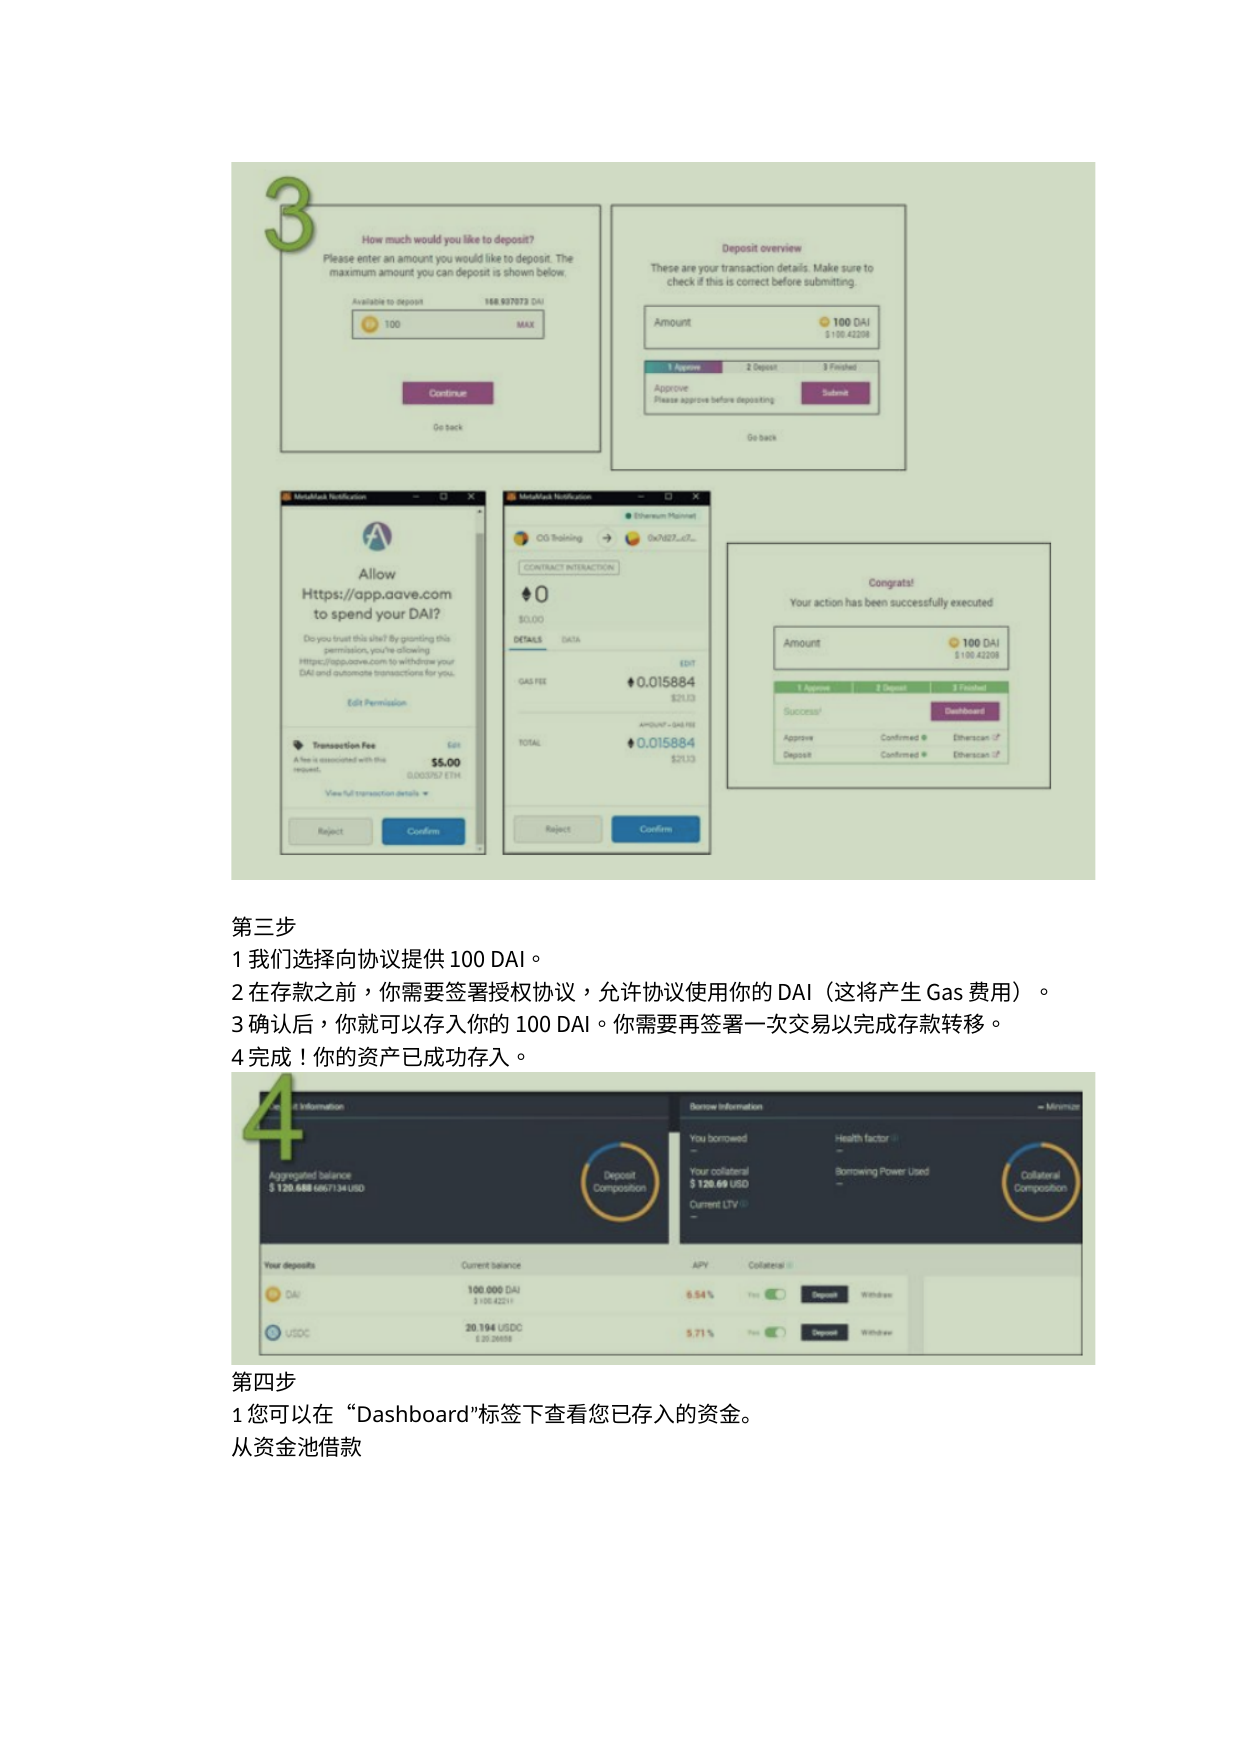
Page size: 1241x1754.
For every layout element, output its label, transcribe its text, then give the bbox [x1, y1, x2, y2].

text 1我们选择向协议提供100 DAI。 [187, 942, 1053, 974]
text 2在存款之前，你需要签署授权协议，允许协议使用你的DAI（这将产生Gas费用）。 [187, 974, 1053, 1007]
picture [231, 162, 1096, 880]
text 第四步 [187, 1364, 1053, 1397]
text 1您可以在“Dashboard”标签下查看您已存入的资金。 [187, 1397, 1053, 1429]
text 3确认后，你就可以存入你的100 DAI。你需要再签署一次交易以完成存款转移。 [187, 1007, 1053, 1039]
text 第三步 [187, 909, 1053, 942]
text 从资金池借款 [187, 1429, 1053, 1462]
text 4完成！你的资产已成功存入。 [187, 1039, 1053, 1072]
picture [231, 1072, 1096, 1365]
